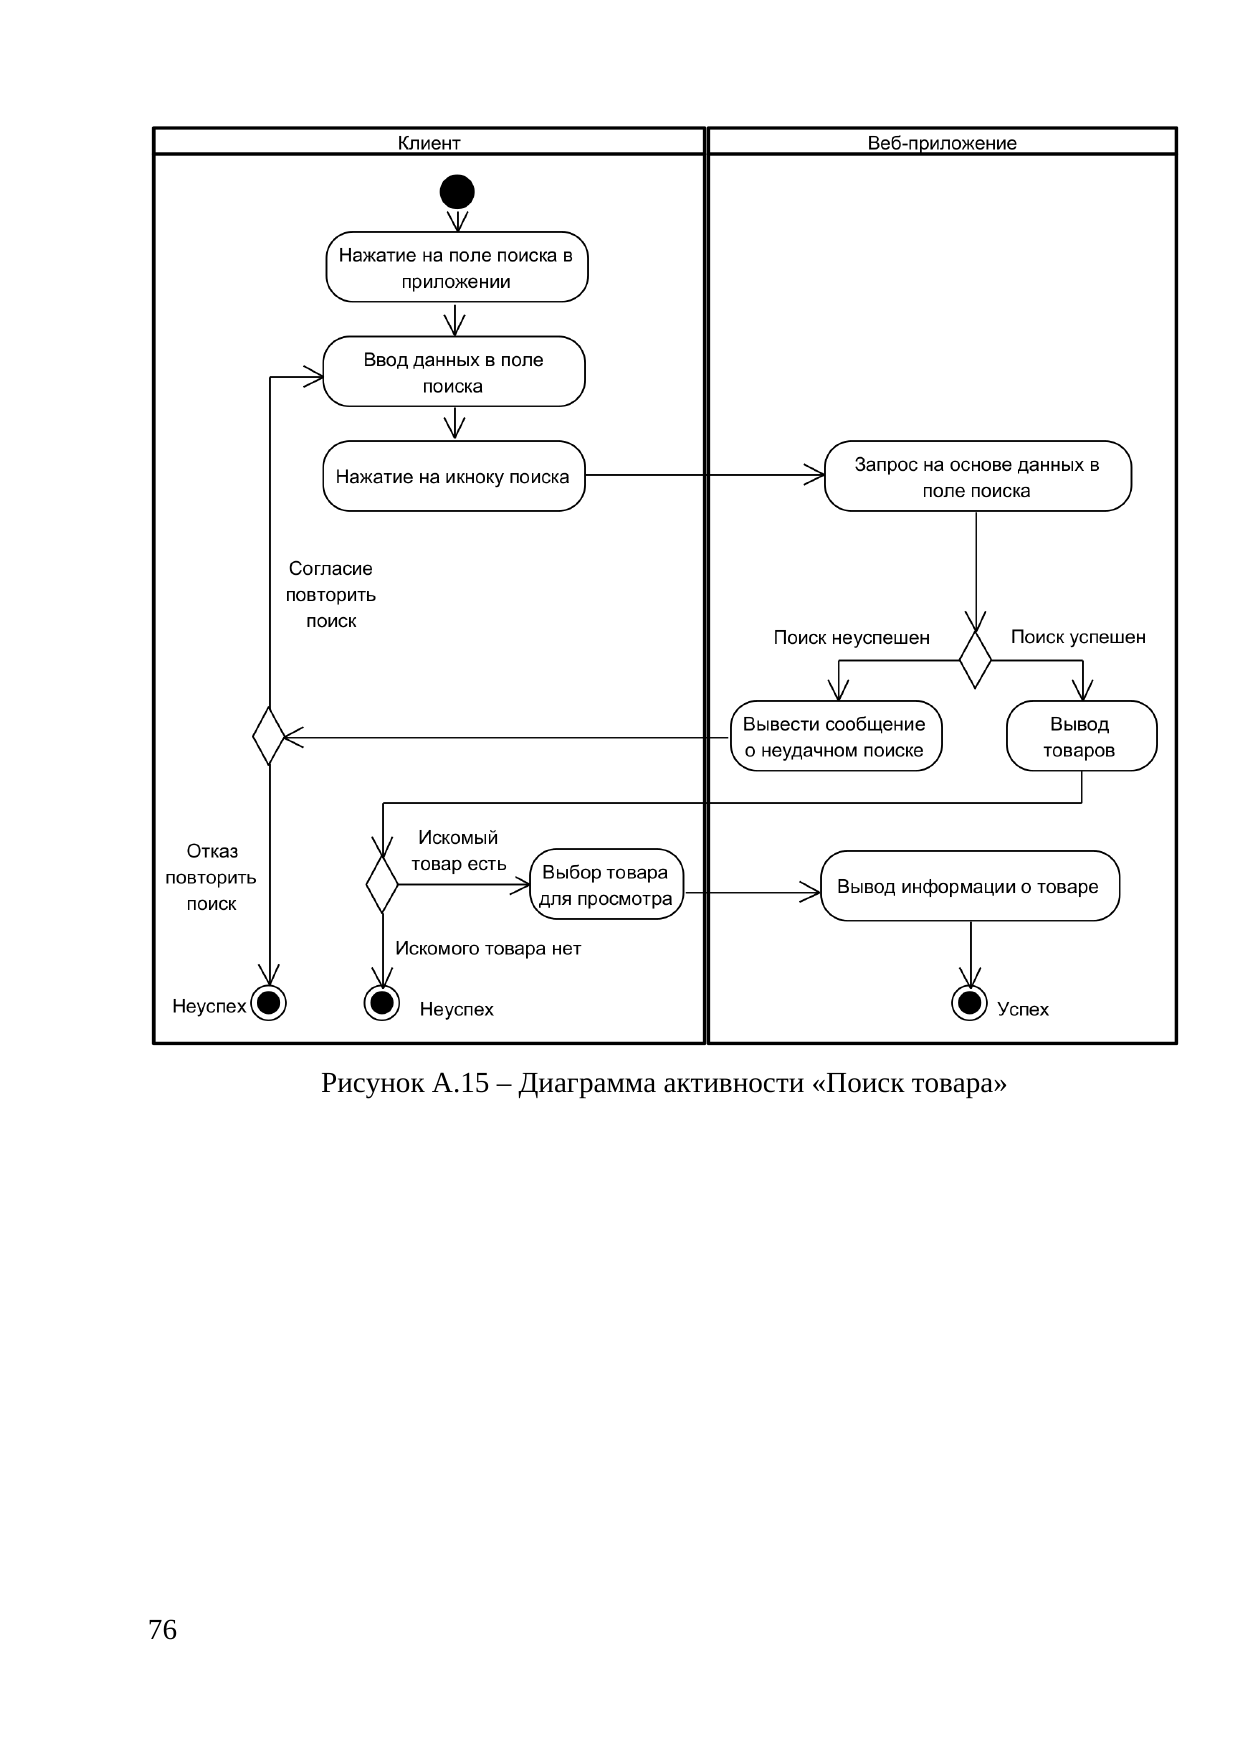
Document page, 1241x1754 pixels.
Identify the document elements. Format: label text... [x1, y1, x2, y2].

picture [147, 118, 1182, 1049]
text Рисунок А.15 – Диаграмма активности «Поиск товара» [148, 1065, 1181, 1099]
